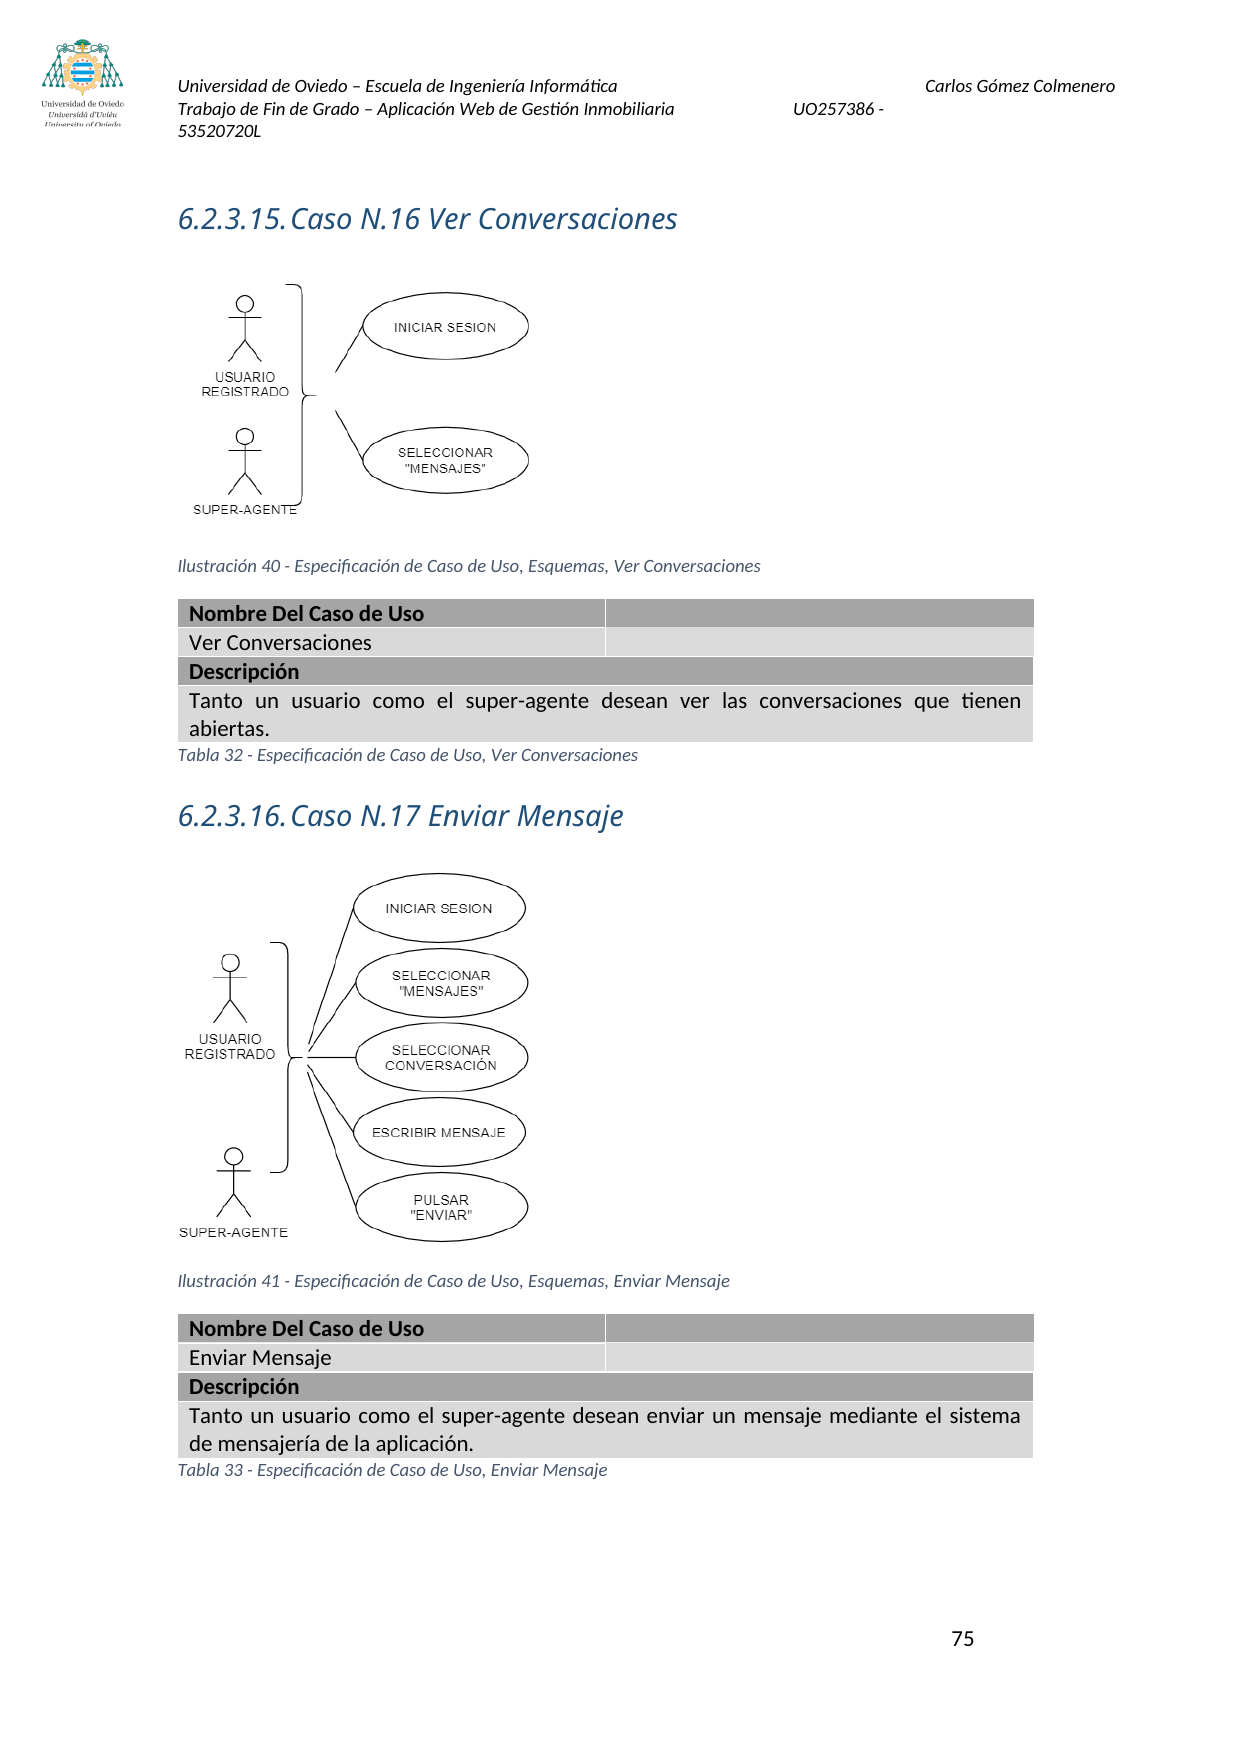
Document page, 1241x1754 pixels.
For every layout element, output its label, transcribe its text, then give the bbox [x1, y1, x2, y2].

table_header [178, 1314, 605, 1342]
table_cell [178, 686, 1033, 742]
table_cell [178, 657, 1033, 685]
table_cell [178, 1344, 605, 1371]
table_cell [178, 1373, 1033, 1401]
picture [177, 863, 540, 1251]
picture [177, 266, 540, 536]
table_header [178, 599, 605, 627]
picture [36, 38, 124, 126]
subtitle Caso N.16 Ver Conversaciones [177, 199, 974, 238]
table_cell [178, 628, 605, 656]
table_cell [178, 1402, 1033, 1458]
subtitle Caso N.17 Enviar Mensaje [177, 795, 974, 835]
